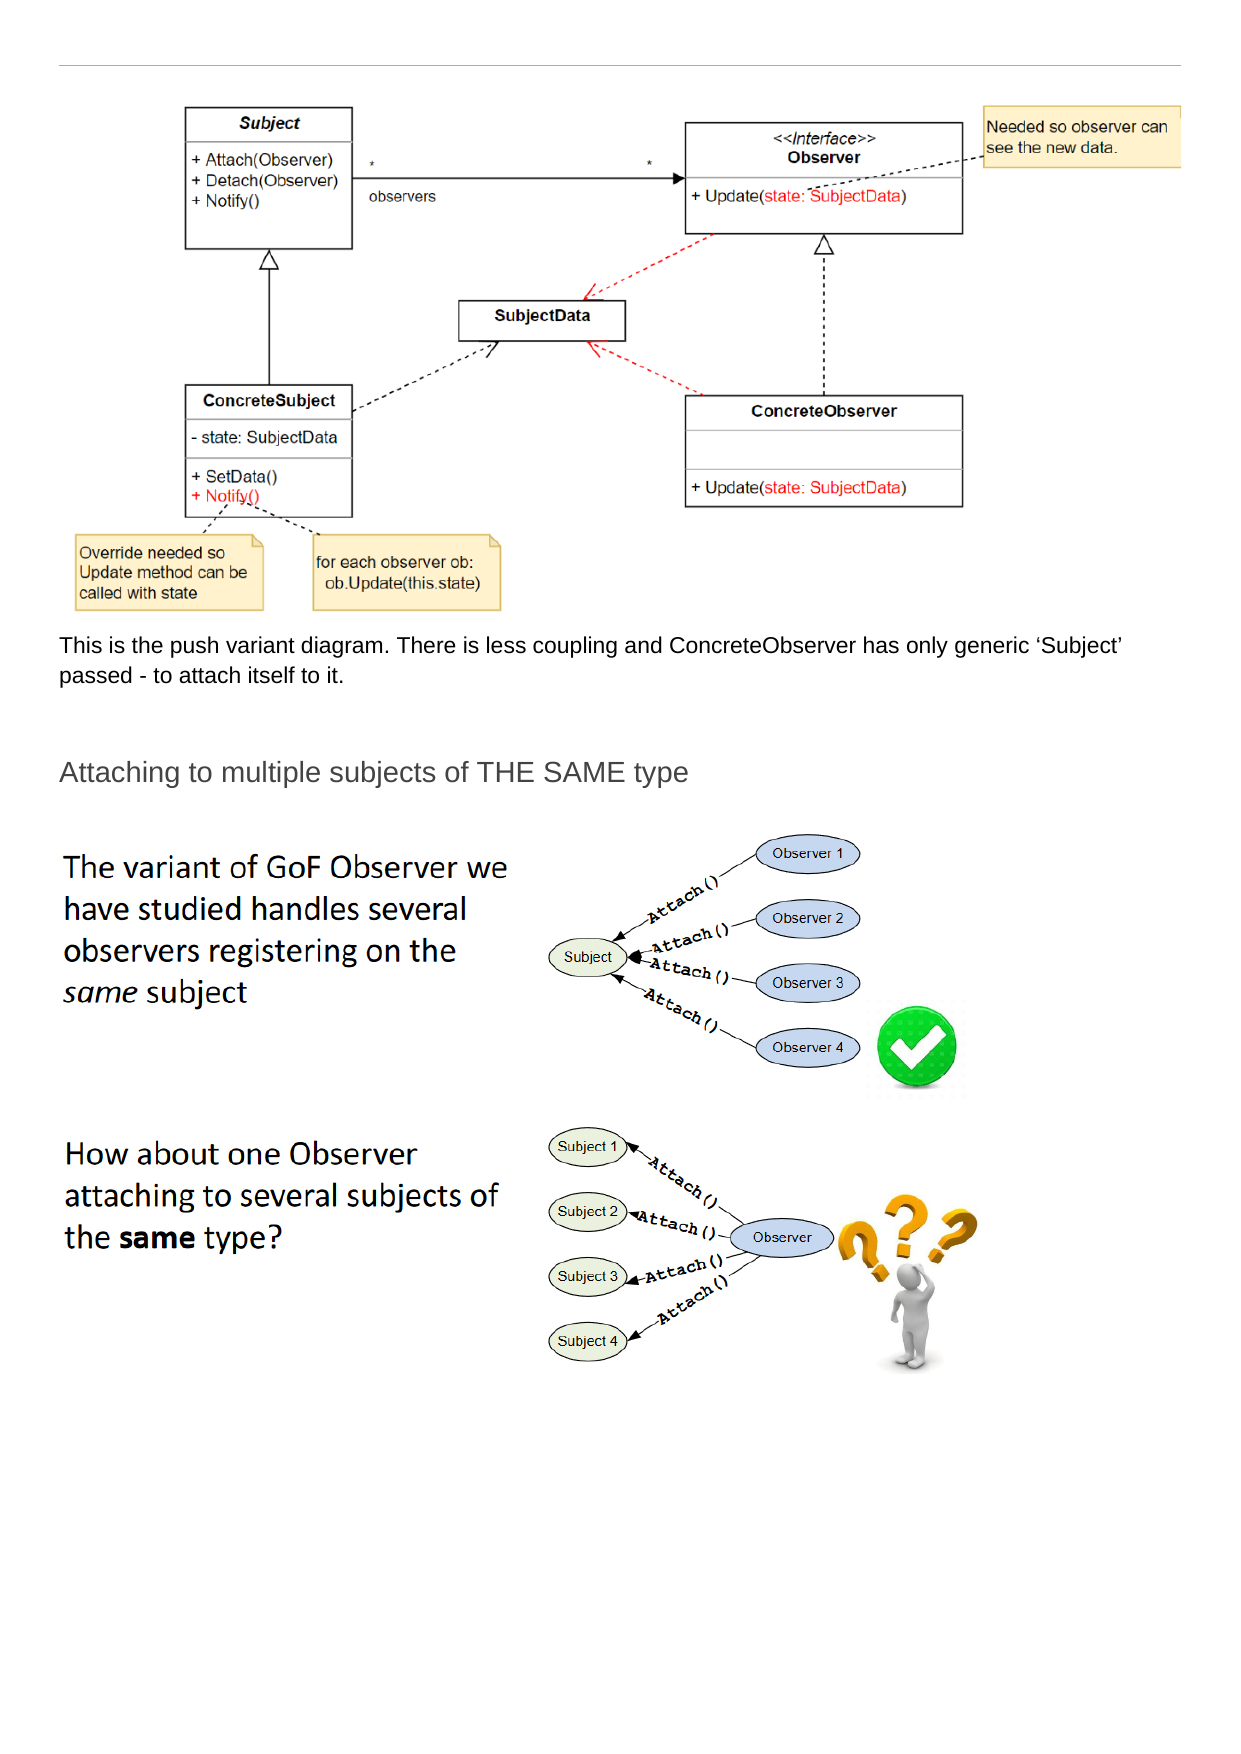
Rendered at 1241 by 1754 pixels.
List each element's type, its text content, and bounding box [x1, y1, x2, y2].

picture [58, 827, 1004, 1374]
subtitle Attaching to multiple subjects of THE SAME type [59, 756, 1181, 789]
text This is the push variant diagram. There is less coupling and ConcreteObserver has only generic ‘Subject’ passed - to attach itself to it. [59, 632, 1181, 688]
picture [58, 58, 1182, 628]
